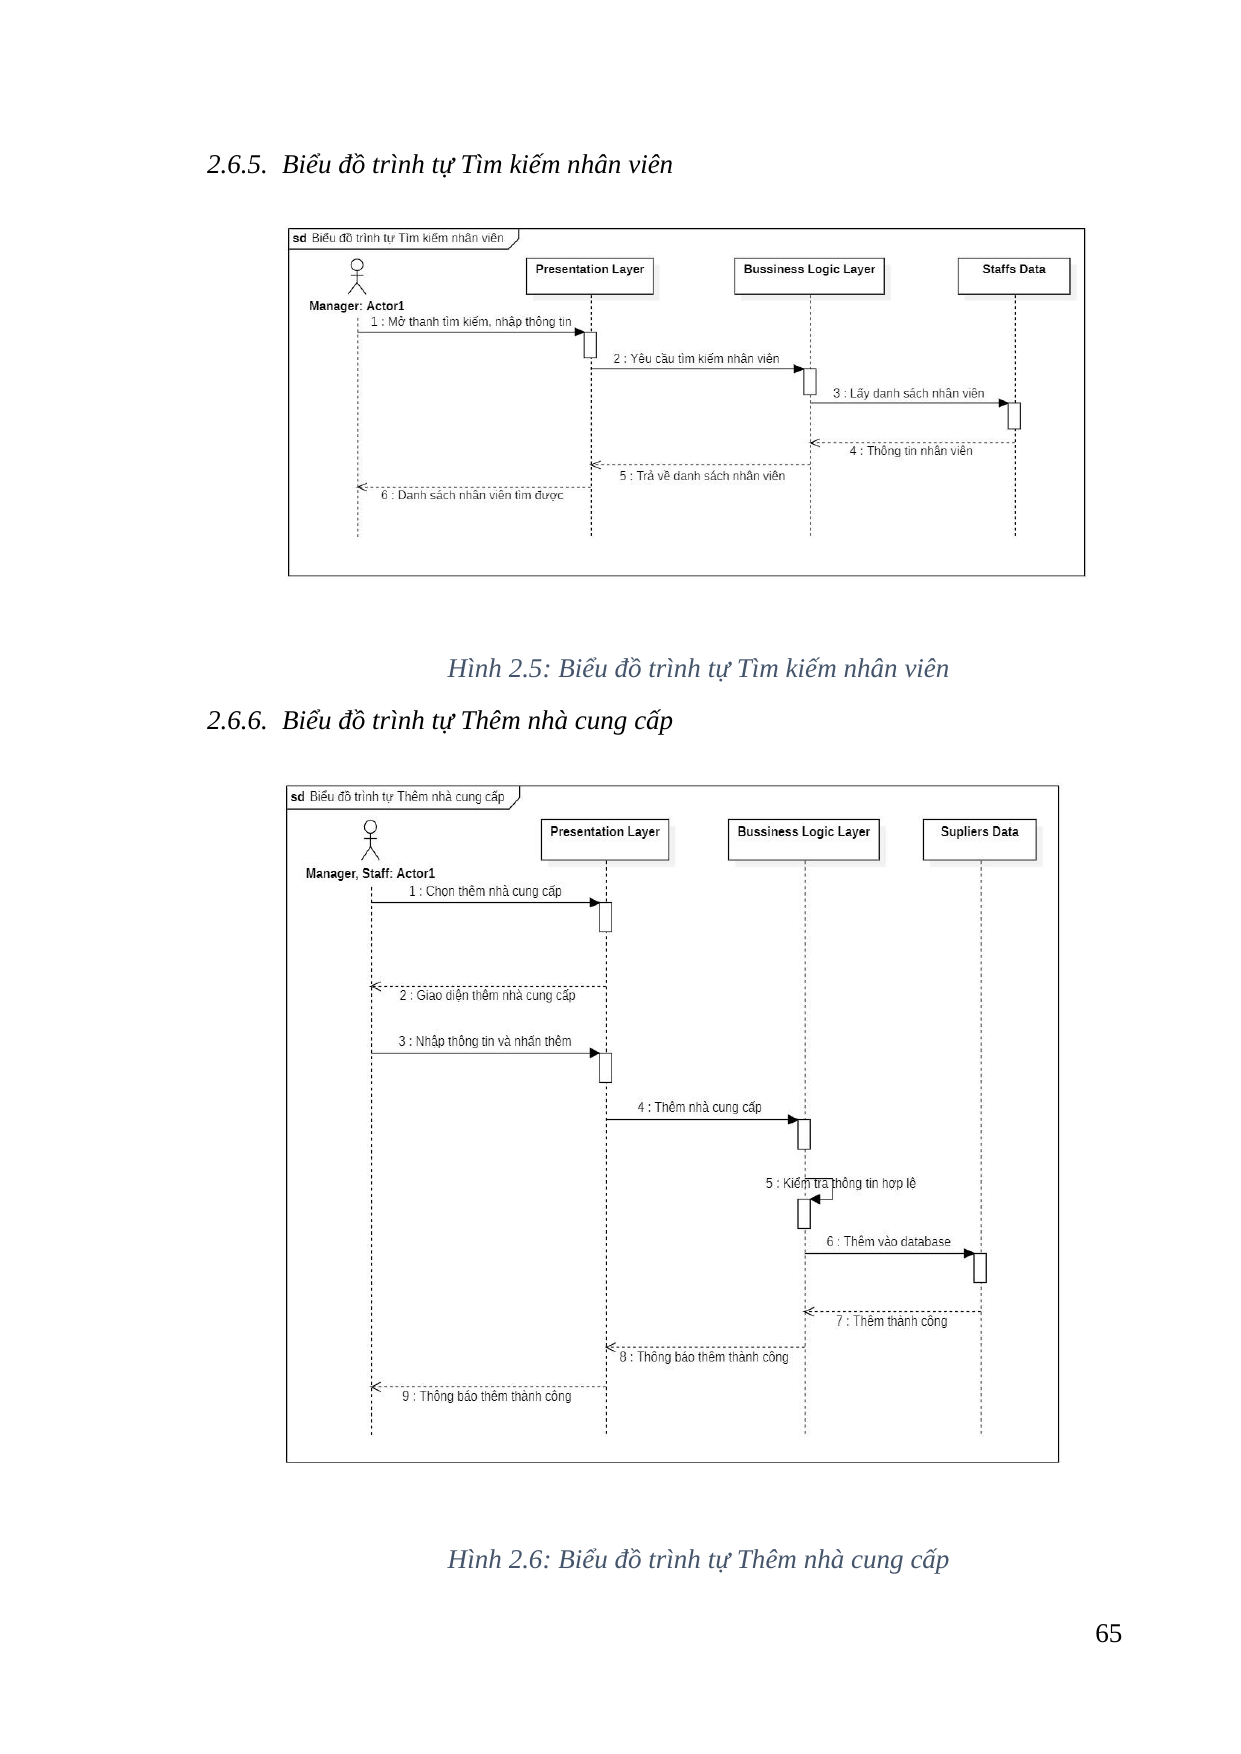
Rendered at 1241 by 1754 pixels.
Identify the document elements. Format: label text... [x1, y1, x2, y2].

picture [279, 219, 1121, 612]
subtitle Biểu đồ trình tự Thêm nhà cung cấp [207, 704, 1122, 735]
text Hình 2.5: Biểu đồ trình tự Tìm kiếm nhân viên [207, 652, 1122, 683]
picture [277, 775, 1095, 1503]
subtitle Biểu đồ trình tự Tìm kiếm nhân viên [207, 148, 1122, 179]
text Hình 2.6: Biểu đồ trình tự Thêm nhà cung cấp [207, 1543, 1122, 1574]
